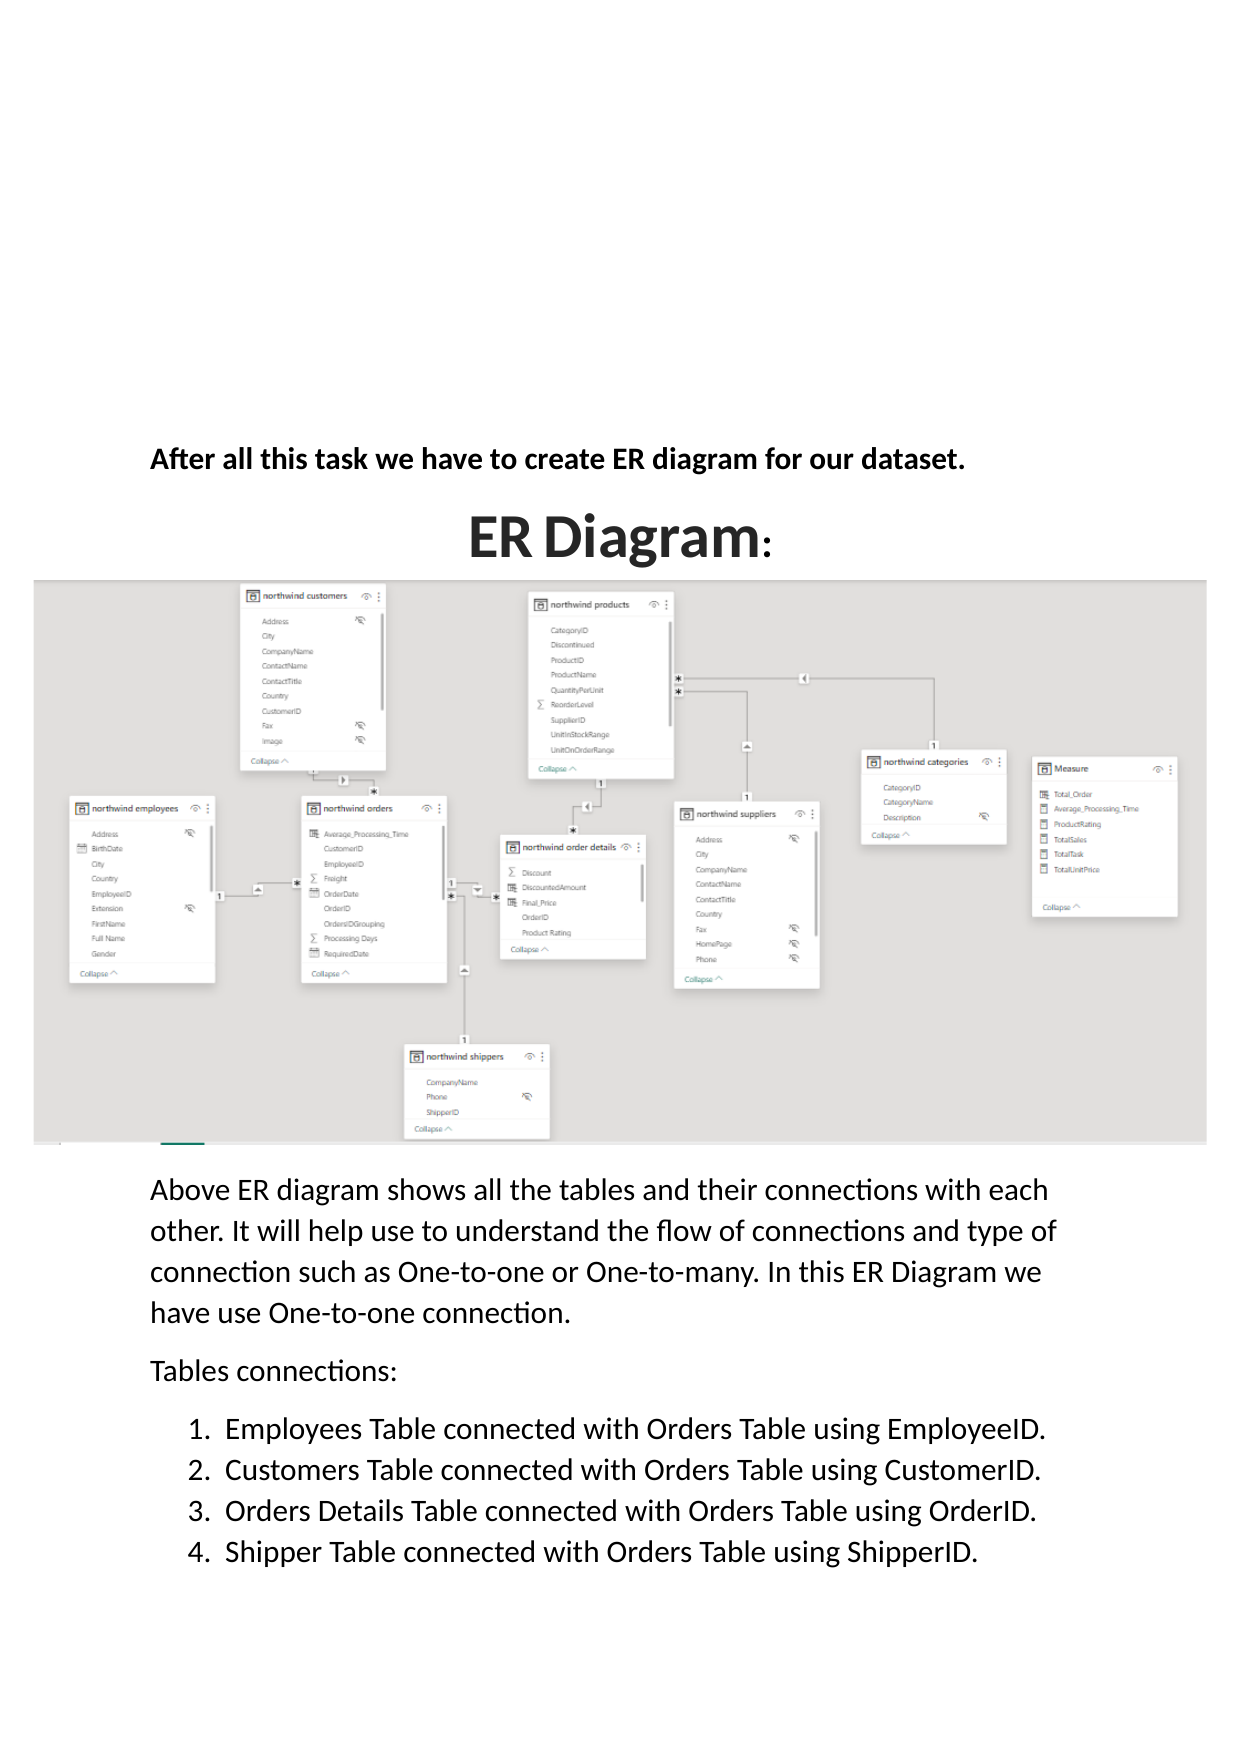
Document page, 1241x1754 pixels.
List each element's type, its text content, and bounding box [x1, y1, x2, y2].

list Employees Table connected with Orders Table using EmployeeID. [187, 1409, 1090, 1447]
list Customers Table connected with Orders Table using CustomerID. [187, 1450, 1090, 1488]
text After all this task we have to create ER diagram for our dataset. [150, 439, 1090, 477]
text Tables connections: [150, 1351, 1090, 1389]
list Orders Details Table connected with Orders Table using OrderID. [187, 1491, 1090, 1529]
text Above ER diagram shows all the tables and their connections with each other. It will help use to understand the flow of connections and type of connection such as One-to-one or One-to-many. In this ER Diagram we have use One-to-one connection. [150, 1145, 1090, 1332]
list Shipper Table connected with Orders Table using ShipperID. [187, 1532, 1090, 1571]
text ER Diagram: [150, 497, 1090, 573]
picture [33, 580, 1207, 1145]
